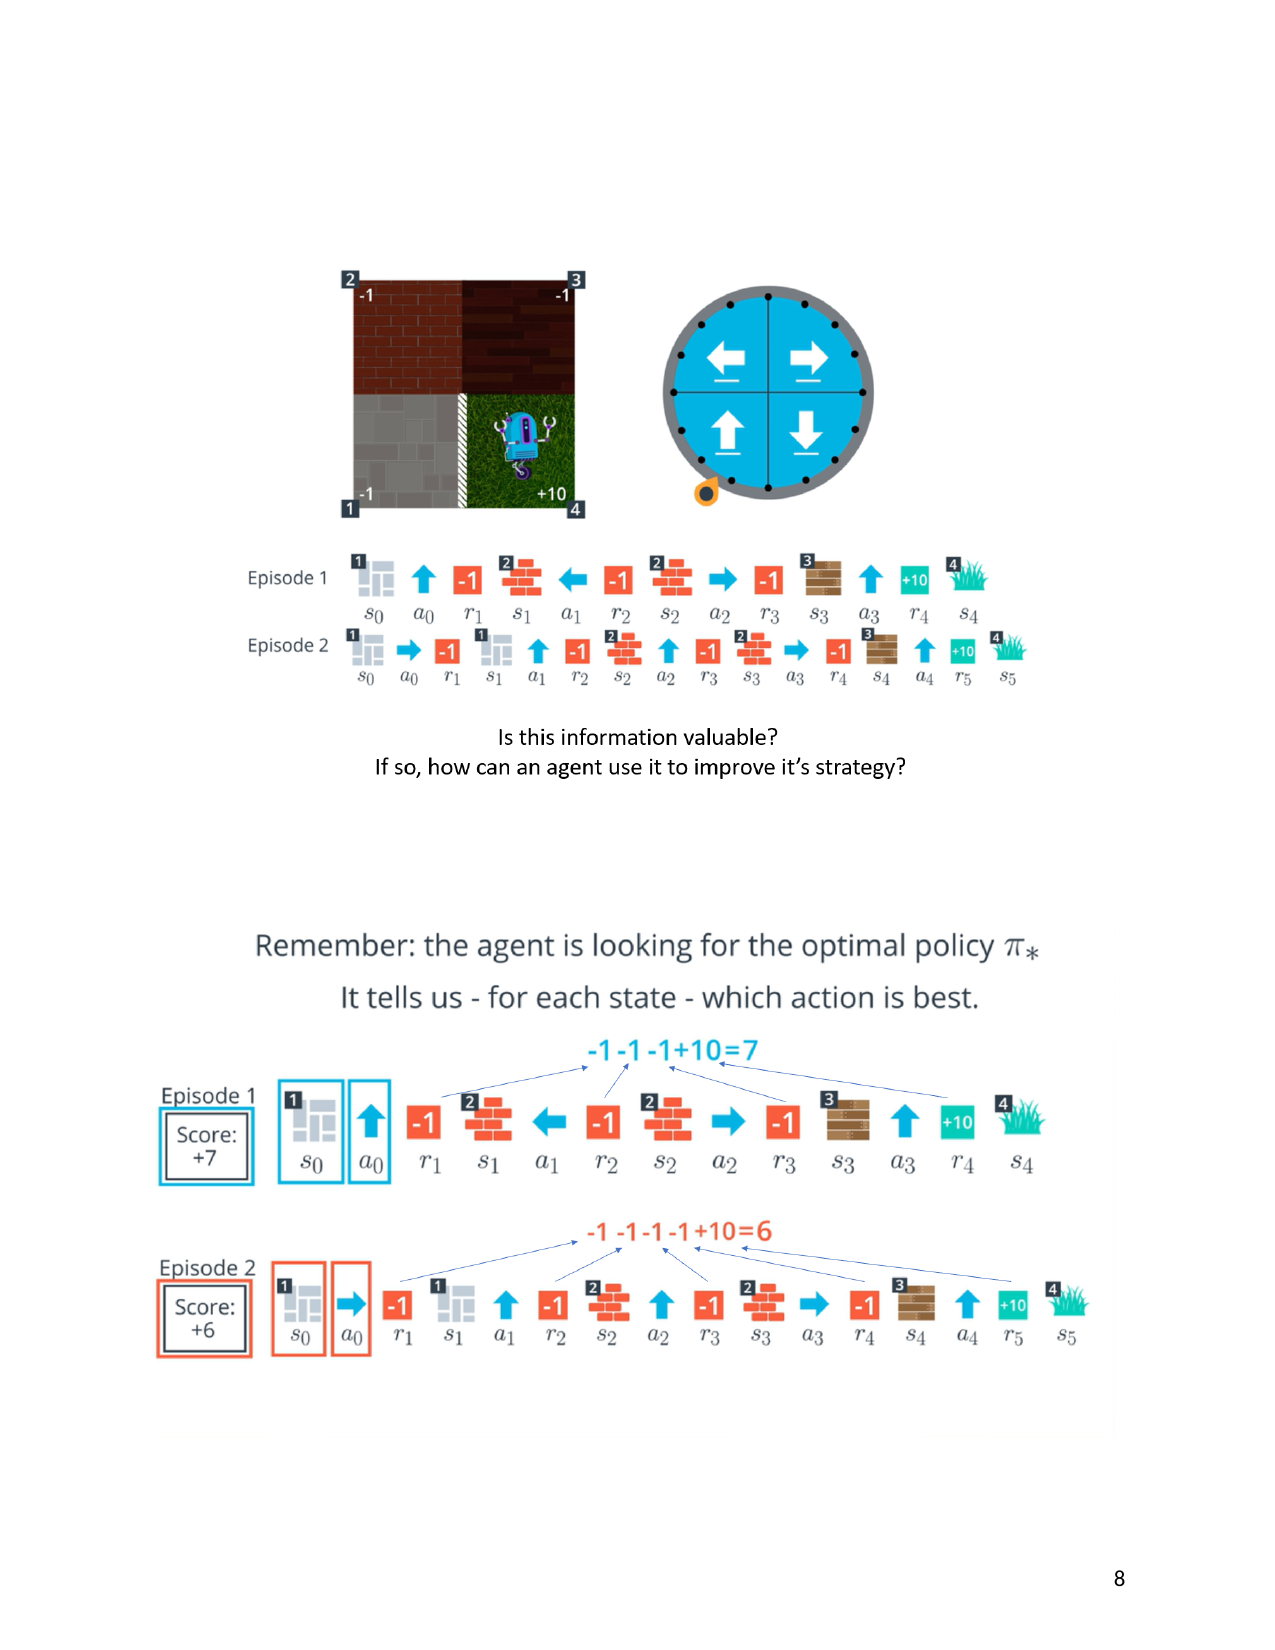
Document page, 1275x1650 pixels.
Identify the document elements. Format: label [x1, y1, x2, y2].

picture [150, 878, 1115, 1438]
picture [150, 256, 1125, 801]
